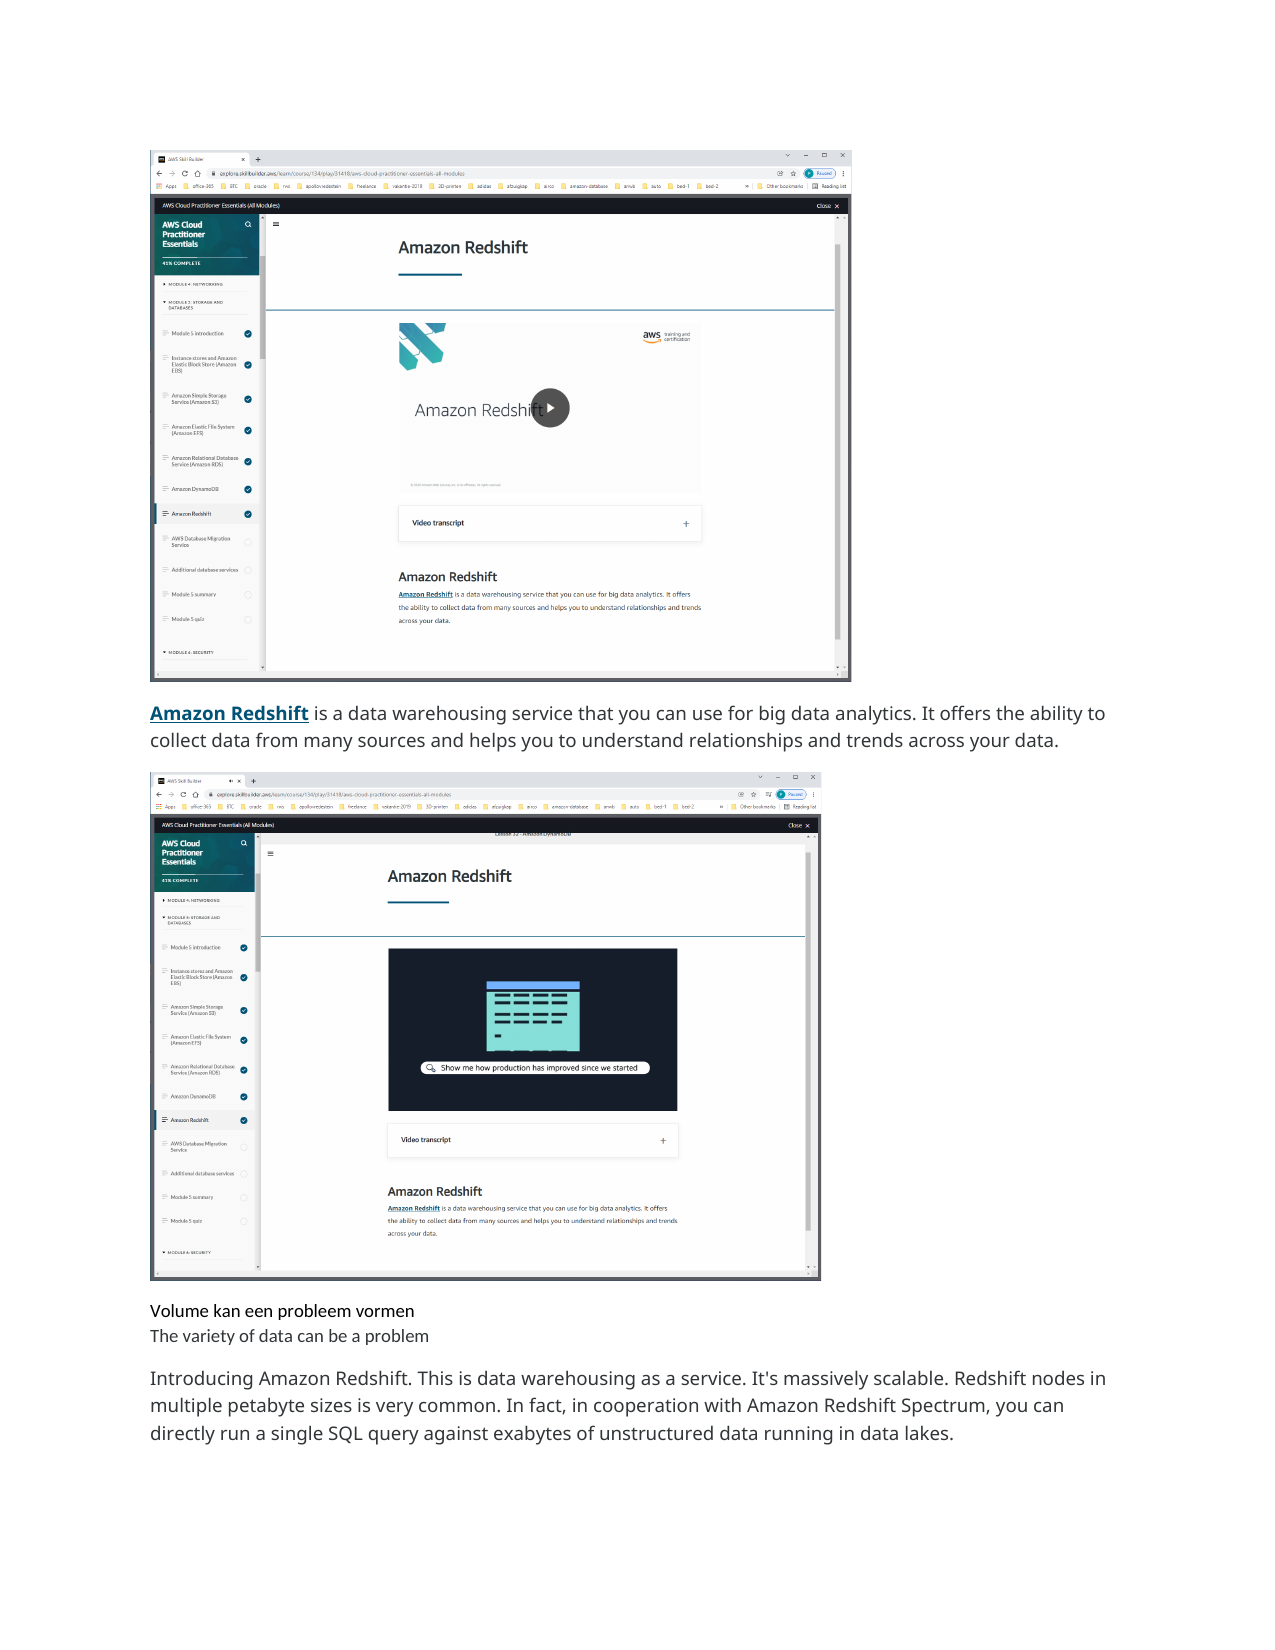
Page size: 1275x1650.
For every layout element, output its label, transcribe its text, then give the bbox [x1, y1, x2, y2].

picture [150, 772, 822, 1281]
picture [150, 150, 852, 682]
text Volume kan een probleem vormen The variety of data can be a problem [150, 1299, 1125, 1347]
text Introducing Amazon Redshift. This is data warehousing as a service. It's massively scalable. Redshift nodes in multiple petabyte sizes is very common. In fact, in cooperation with Amazon Redshift Spectrum, you can directly run a single SQL query against exabytes of unstructured data running in data lakes. [150, 1365, 1125, 1446]
text Amazon Redshift is a data warehousing service that you can use for big data analytics. It offers the ability to collect data from many sources and helps you to understand relationships and trends across your data. [150, 700, 1125, 753]
